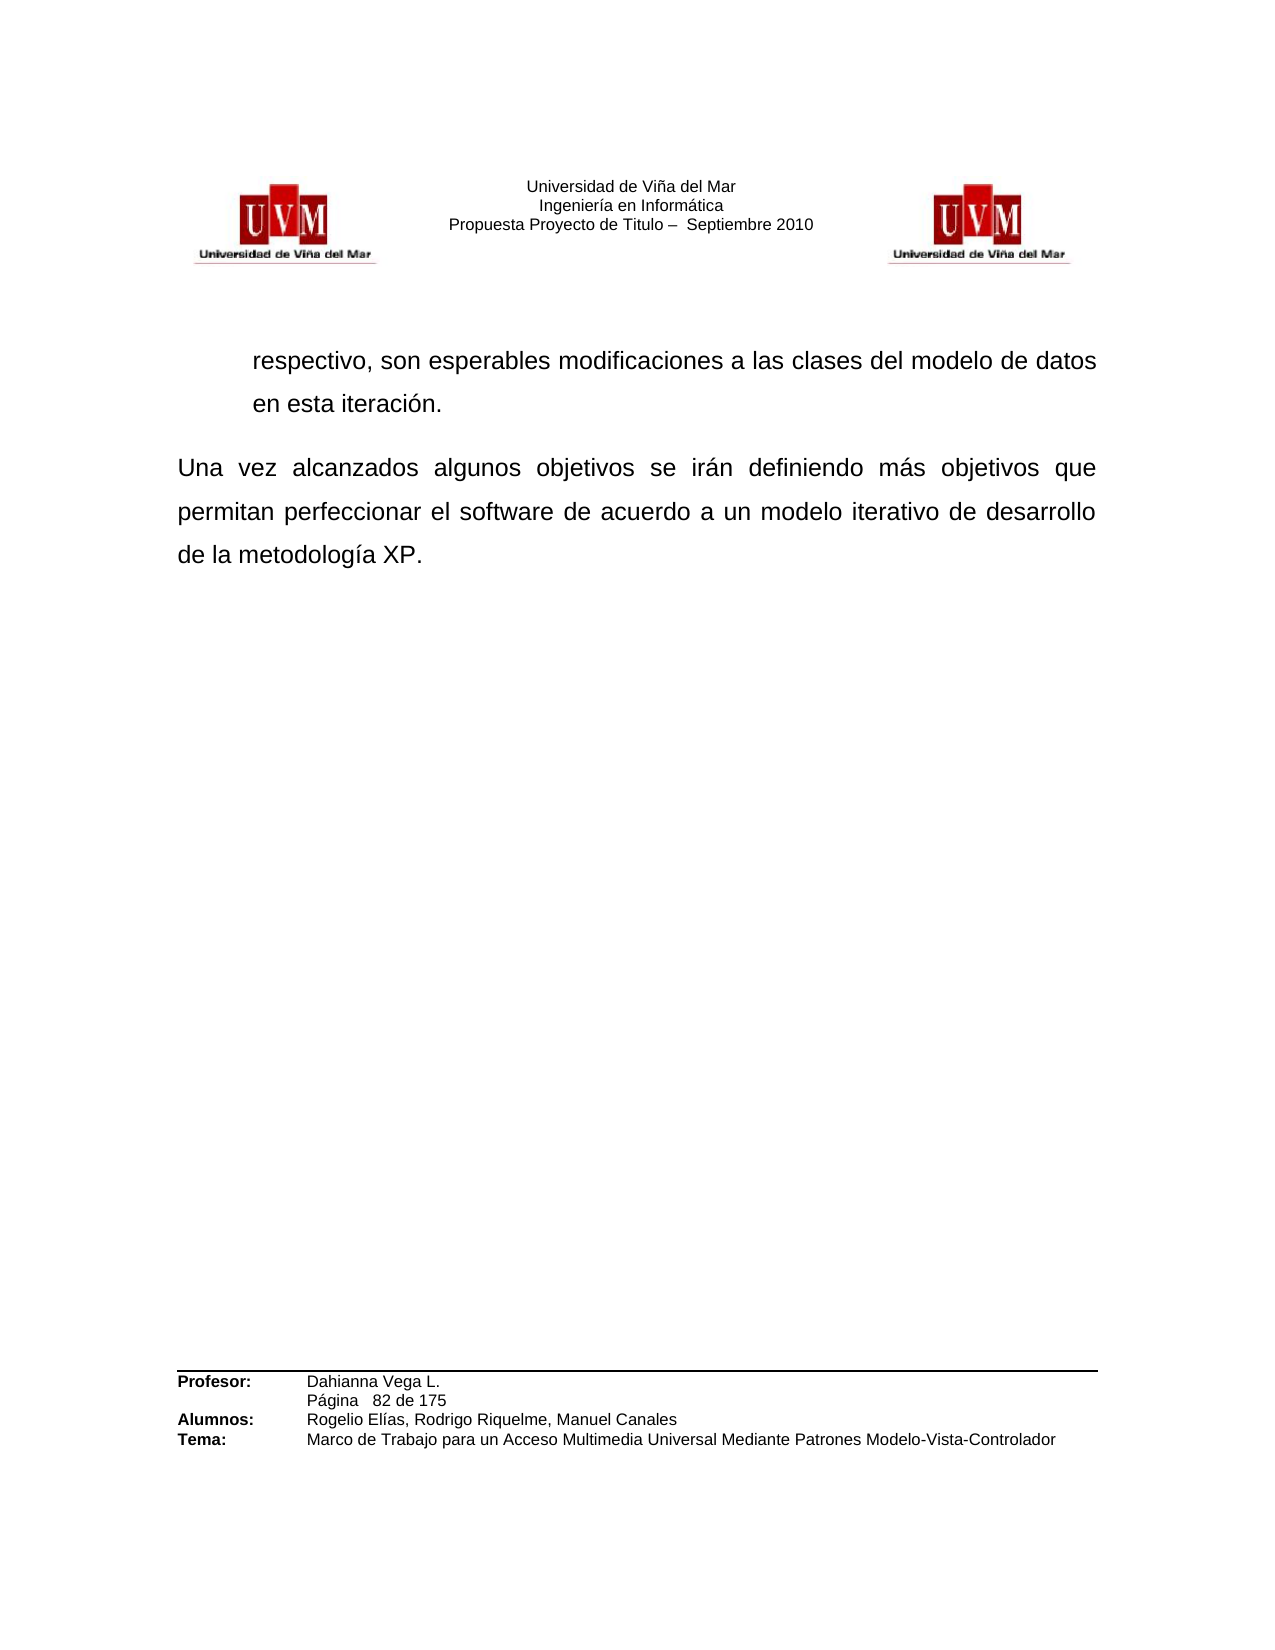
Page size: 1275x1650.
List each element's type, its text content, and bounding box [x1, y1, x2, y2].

text Una vez alcanzados algunos objetivos se irán definiendo más objetivos que permitan perfeccionar el software de acuerdo a un modelo iterativo de desarrollo de la metodología XP. [177, 453, 1098, 568]
picture [871, 176, 1084, 267]
picture [177, 176, 390, 267]
